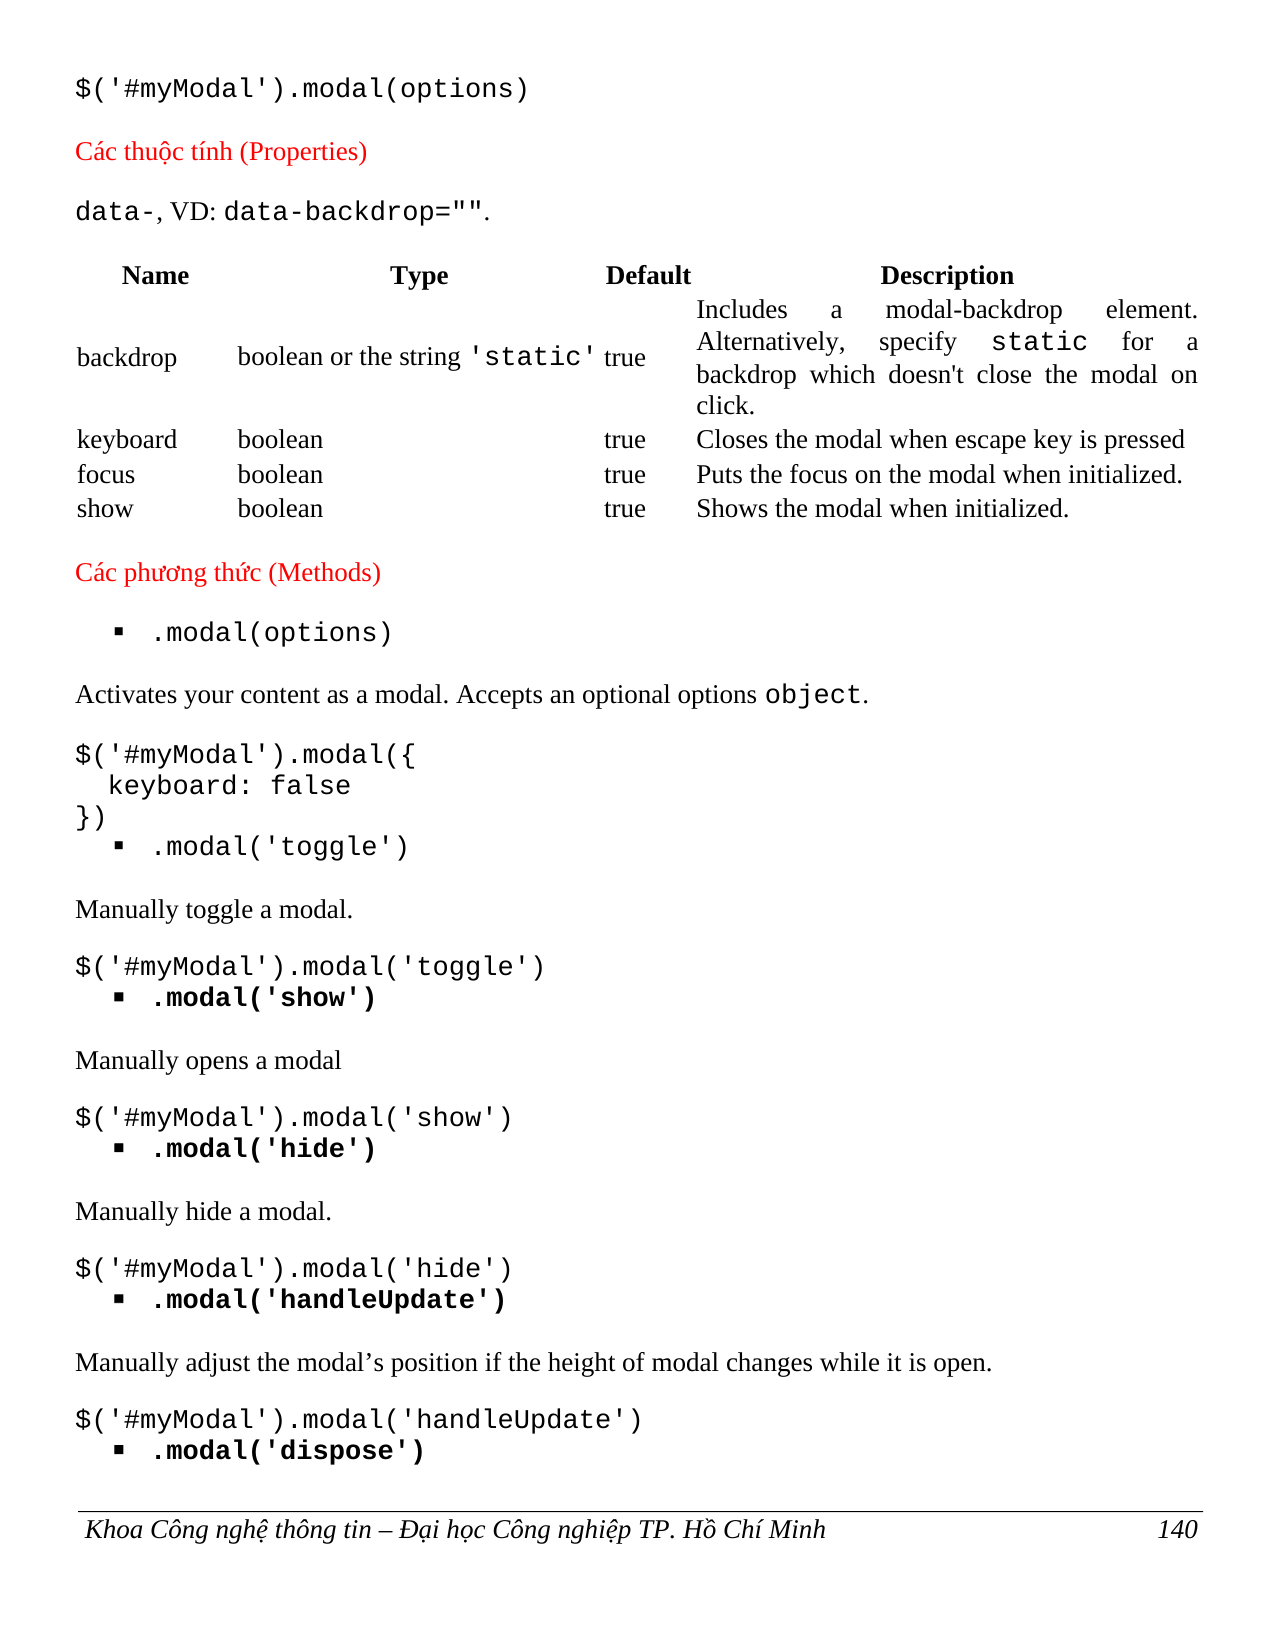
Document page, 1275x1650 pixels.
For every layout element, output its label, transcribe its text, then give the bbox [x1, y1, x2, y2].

table_cell backdrop [75, 292, 236, 422]
text }) [75, 802, 1200, 833]
text data-, VD: data-backdrop="". [75, 195, 1200, 229]
text $('#myModal').modal('toggle') [75, 953, 1200, 984]
text $('#myModal').modal('show') [75, 1104, 1200, 1135]
table_cell Closes the modal when escape key is pressed [694, 422, 1200, 456]
table_cell boolean or the string 'static' [236, 292, 602, 422]
list .modal('show') [112, 984, 1200, 1015]
text $('#myModal').modal('hide') [75, 1255, 1200, 1286]
table_header Default [603, 258, 694, 292]
table_header Description [694, 258, 1200, 292]
text $('#myModal').modal(options) [75, 75, 1200, 106]
list .modal('handleUpdate') [112, 1286, 1200, 1317]
table_cell true [603, 491, 694, 525]
list .modal('toggle') [112, 833, 1200, 864]
text keyboard: false [75, 772, 1200, 802]
table_header Name [75, 258, 236, 292]
text Các phương thức (Methods) [75, 556, 1200, 587]
table_cell Shows the modal when initialized. [694, 491, 1200, 525]
list .modal('hide') [112, 1135, 1200, 1166]
table_header Type [236, 258, 602, 292]
table_cell Puts the focus on the modal when initialized. [694, 456, 1200, 491]
text $('#myModal').modal('handleUpdate') [75, 1406, 1200, 1437]
text Manually opens a modal [75, 1044, 1200, 1075]
table_cell keyboard [75, 422, 236, 456]
table_cell Includes a modal-backdrop element. Alternatively, specify static for a backdrop which doesn't close the modal on click. [694, 292, 1200, 422]
table_cell show [75, 491, 236, 525]
text Manually adjust the modal’s position if the height of modal changes while it is open. [75, 1346, 1200, 1377]
text Activates your content as a modal. Accepts an optional options object. [75, 678, 1200, 712]
table_cell boolean [236, 456, 602, 491]
list .modal('dispose') [112, 1437, 1200, 1467]
table_cell true [603, 422, 694, 456]
table_cell boolean [236, 491, 602, 525]
table_cell focus [75, 456, 236, 491]
list .modal(options) [112, 618, 1200, 649]
text Manually hide a modal. [75, 1195, 1200, 1226]
table_cell boolean [236, 422, 602, 456]
text Các thuộc tính (Properties) [75, 135, 1200, 166]
text Manually toggle a modal. [75, 893, 1200, 924]
table_cell true [603, 292, 694, 422]
text $('#myModal').modal({ [75, 741, 1200, 772]
table_cell true [603, 456, 694, 491]
